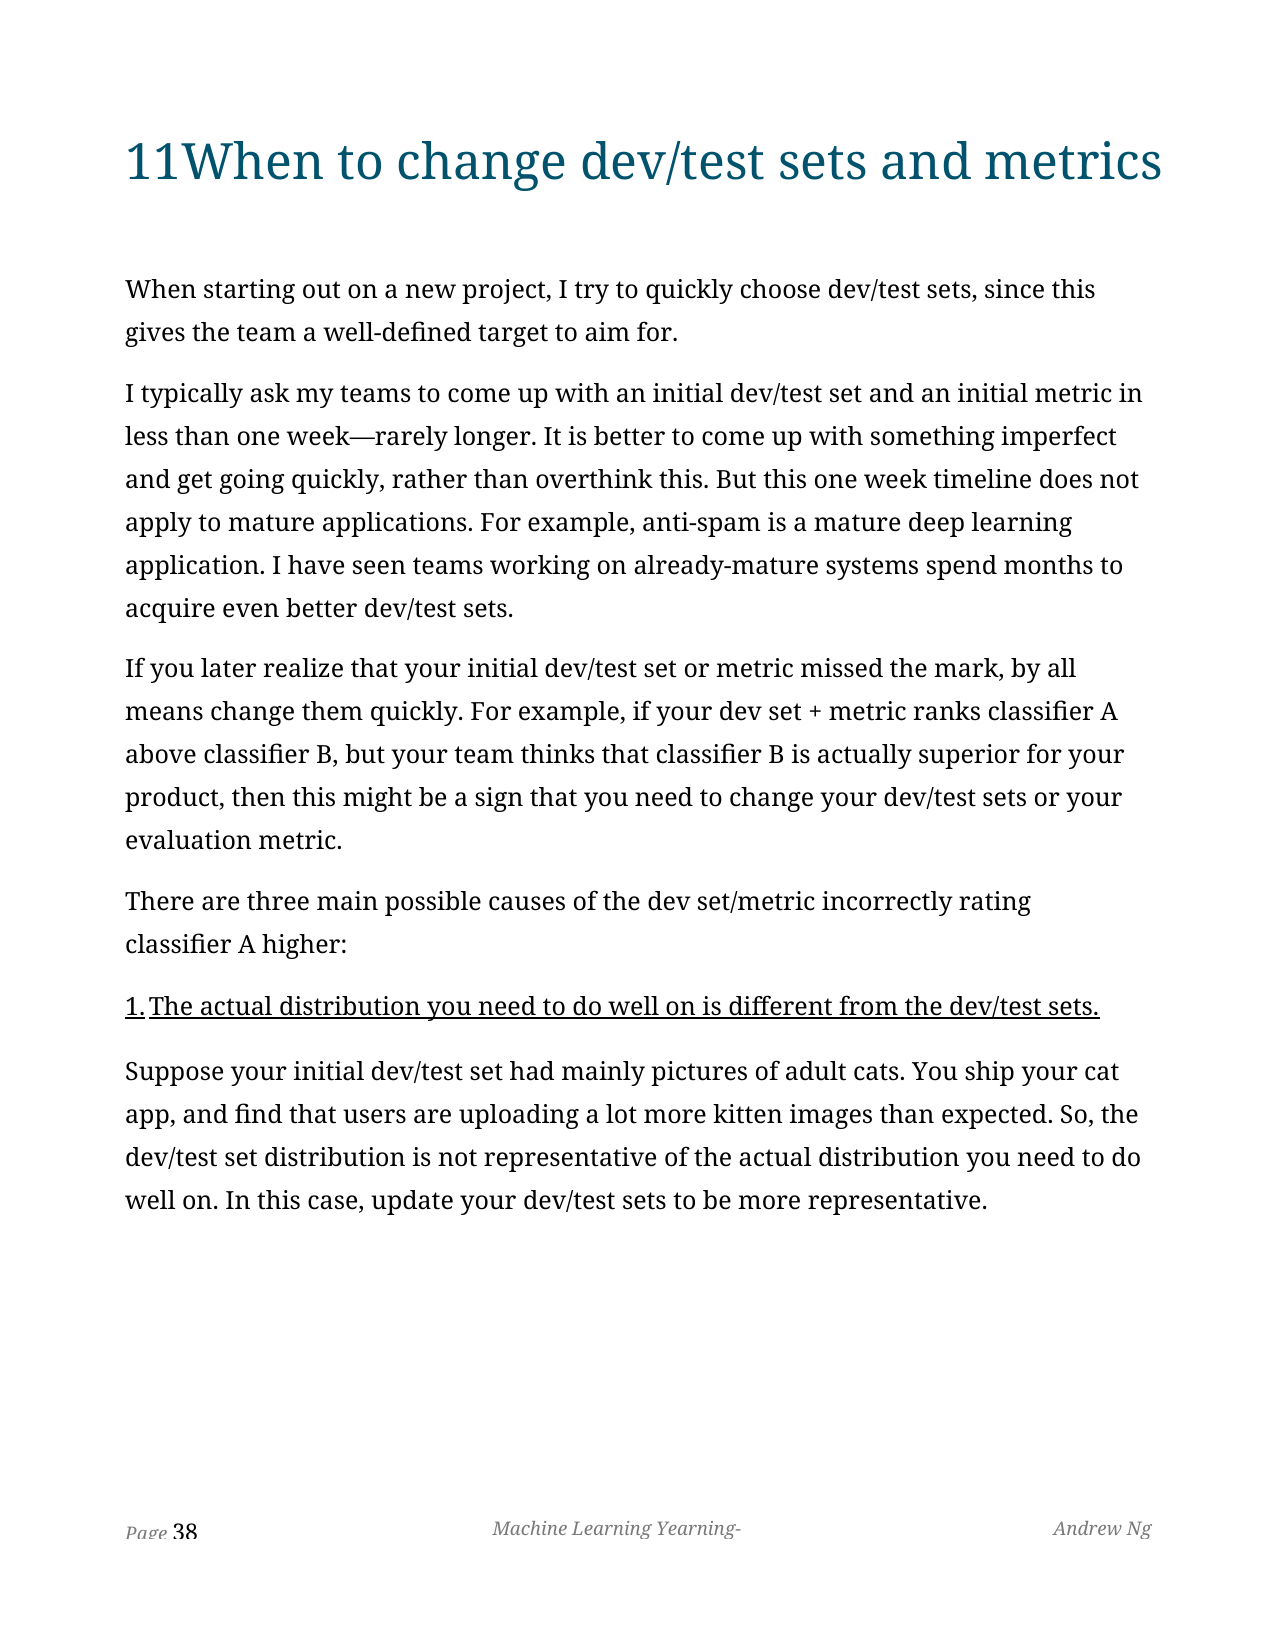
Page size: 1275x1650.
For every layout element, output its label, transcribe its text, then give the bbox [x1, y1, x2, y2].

list The actual distribution you need to do well on is different from the dev/test sets. [125, 988, 1164, 1022]
text I typically ask my teams to come up with an initial dev/test set and an initial metric in less than one week—rarely longer. It is better to come up with something imperfect and get going quickly, rather than overthink this. But this one week timeline does not apply to mature applications. For example, anti-spam is a mature deep learning application. I have seen teams working on already-mature systems spend months to acquire even better dev/test sets. [125, 376, 1146, 624]
subtitle When to change dev/test sets and metrics [125, 126, 1164, 194]
text If you later realize that your initial dev/test set or metric missed the mark, by all means change them quickly. For example, if your dev set + metric ranks classifier A above classifier B, but your team thinks that classifier B is actually superior for your product, then this might be a sign that you need to change your dev/test sets or your evaluation metric. [125, 651, 1147, 857]
text When starting out on a new project, I try to quickly choose dev/test sets, since this gives the team a well-defined target to aim for. [125, 271, 1134, 348]
text There are three main possible causes of the dev set/metric incorrectly rating classifier A higher: [125, 884, 1092, 961]
text Suppose your initial dev/test set had mainly pictures of adult cats. You ship your cat app, and find that users are uploading a lot more kitten images than expected. So, the dev/test set distribution is not representative of the actual distribution you need to do well on. In this case, update your dev/test sets to be more representative. [125, 1054, 1145, 1217]
